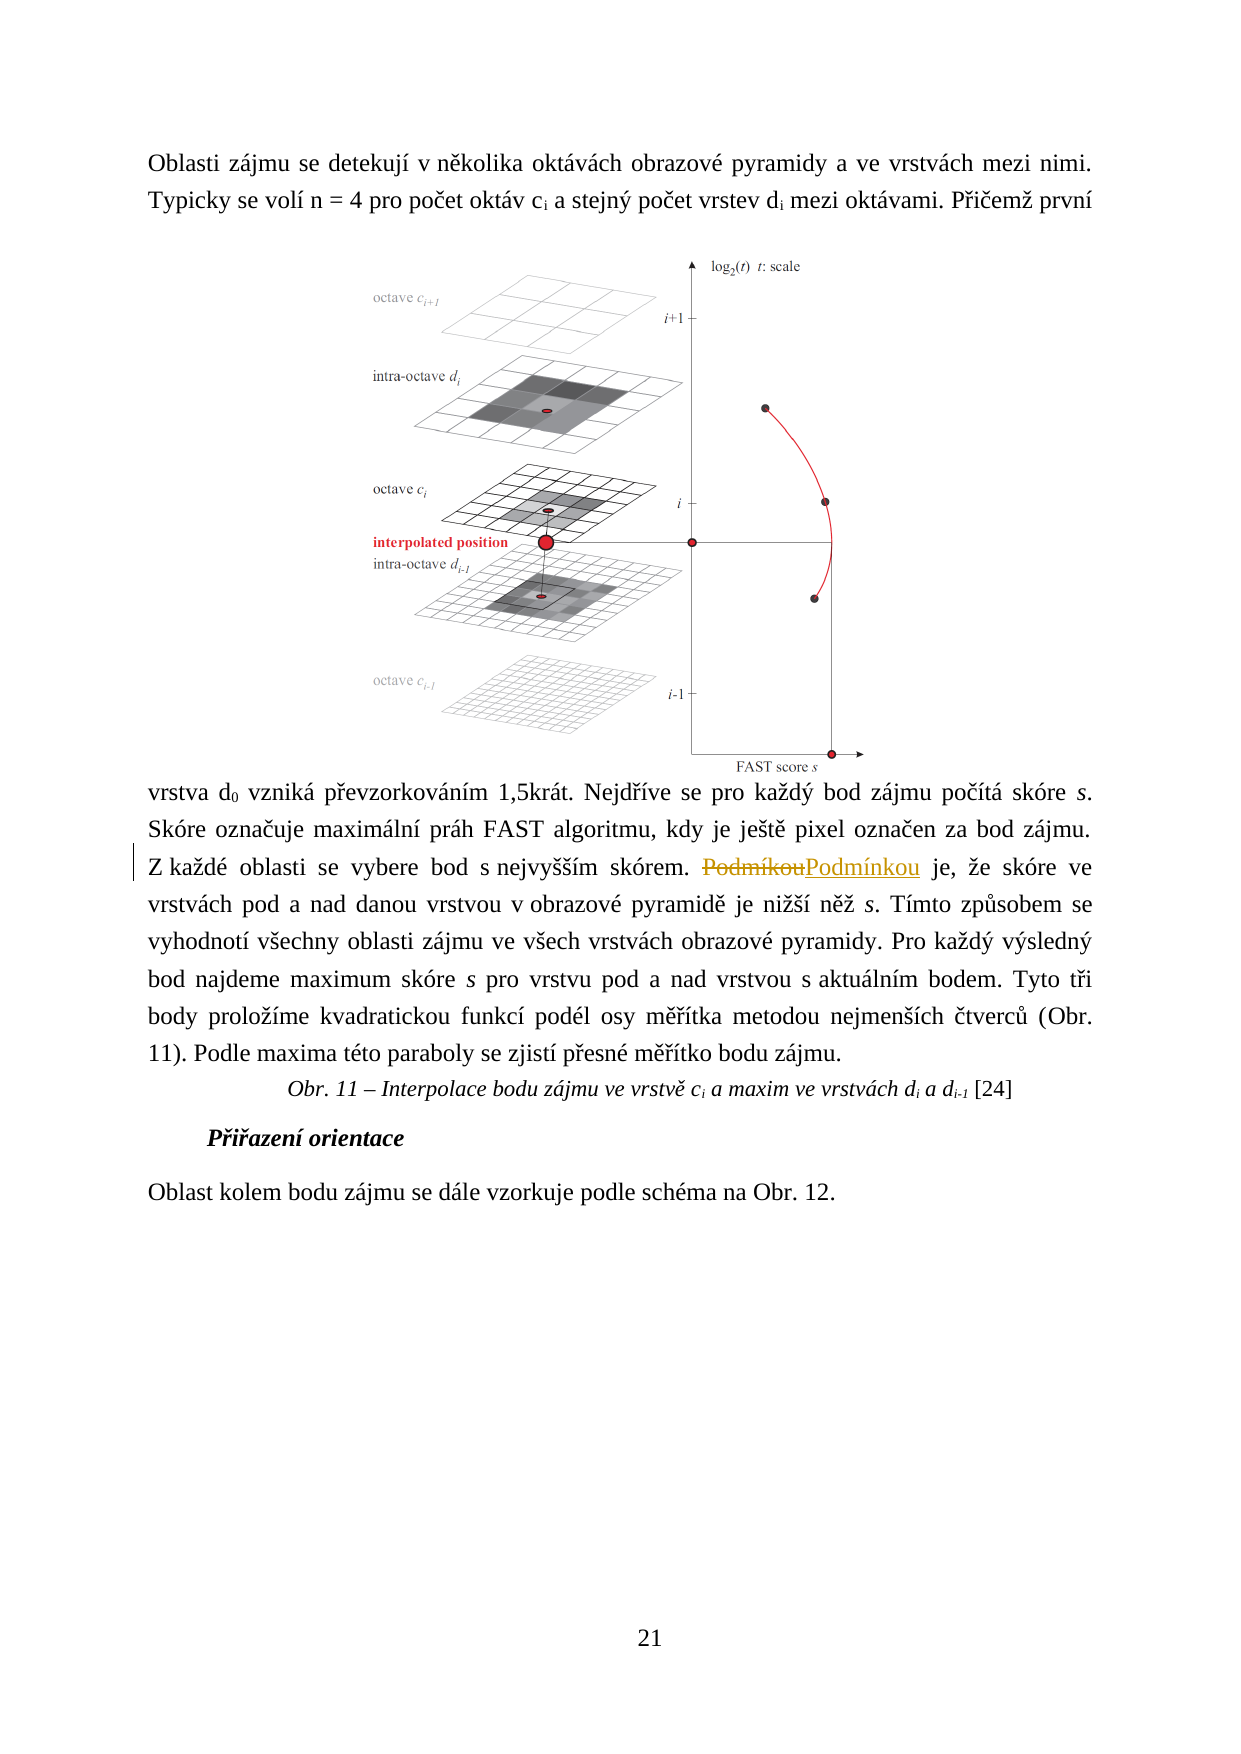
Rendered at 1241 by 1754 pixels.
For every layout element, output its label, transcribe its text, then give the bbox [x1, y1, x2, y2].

text Oblast kolem bodu zájmu se dále vzorkuje podle schéma na Obr. 12. [148, 1177, 1093, 1205]
list Přiřazení orientace [148, 1123, 1093, 1151]
picture [349, 232, 891, 778]
